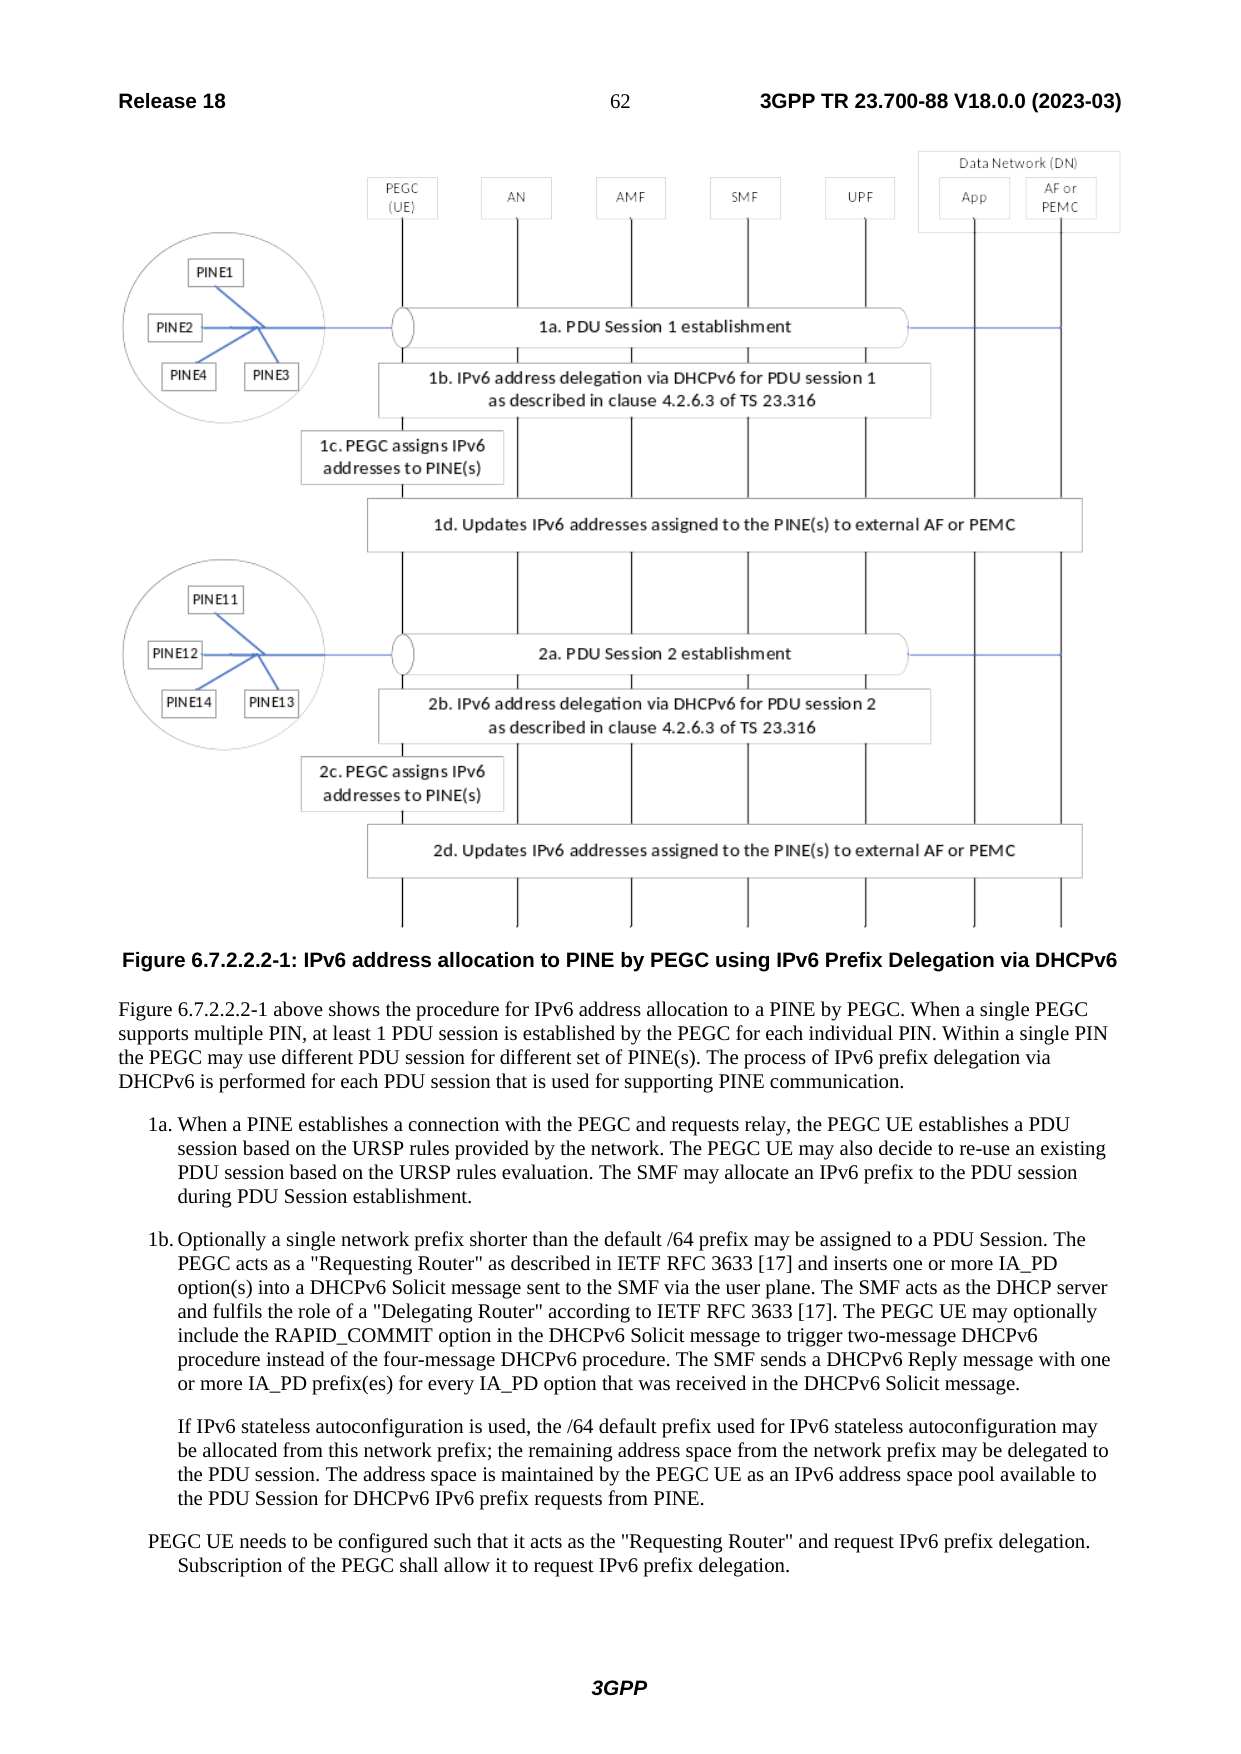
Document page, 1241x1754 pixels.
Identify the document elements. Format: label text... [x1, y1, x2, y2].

text If IPv6 stateless autoconfiguration is used, the /64 default prefix used for IPv6 stateless autoconfiguration may be allocated from this network prefix; the remaining address space from the network prefix may be delegated to the PDU session. The address space is maintained by the PEGC UE as an IPv6 address space pool available to the PDU Session for DHCPv6 IPv6 prefix requests from PINE. [148, 1414, 1122, 1510]
text PEGC UE needs to be configured such that it acts as the "Requesting Router" and request IPv6 prefix delegation. Subscription of the PEGC shall allow it to request IPv6 prefix delegation. [148, 1529, 1122, 1577]
text 1b. Optionally a single network prefix shorter than the default /64 prefix may be assigned to a PDU Session. The PEGC acts as a "Requesting Router" as described in IETF RFC 3633 [17] and inserts one or more IA_PD option(s) into a DHCPv6 Solicit message sent to the SMF via the user plane. The SMF acts as the DHCP server and fulfils the role of a "Delegating Router" according to IETF RFC 3633 [17]. The PEGC UE may optionally include the RAPID_COMMIT option in the DHCPv6 Solicit message to trigger two-message DHCPv6 procedure instead of the four-message DHCPv6 procedure. The SMF sends a DHCPv6 Reply message with one or more IA_PD prefix(es) for every IA_PD option that was received in the DHCPv6 Solicit message. [148, 1226, 1122, 1395]
text Figure 6.7.2.2.2-1: IPv6 address allocation to PINE by PEGC using IPv6 Prefix Delegation via DHCPv6 [118, 947, 1122, 971]
text Figure 6.7.2.2.2-1 above shows the procedure for IPv6 address allocation to a PINE by PEGC. When a single PEGC supports multiple PIN, at least 1 PDU session is established by the PEGC for each individual PIN. Within a single PIN the PEGC may use different PDU session for different set of PINE(s). The process of IPv6 prefix delegation via DHCPv6 is performed for each PDU session that is used for supporting PINE communication. [118, 996, 1122, 1093]
text 1a. When a PINE establishes a connection with the PEGC and requests relay, the PEGC UE establishes a PDU session based on the URSP rules provided by the network. The PEGC UE may also decide to re-use an existing PDU session based on the URSP rules evaluation. The SMF may allocate an IPv6 prefix to the PDU session during PDU Session establishment. [148, 1111, 1122, 1208]
